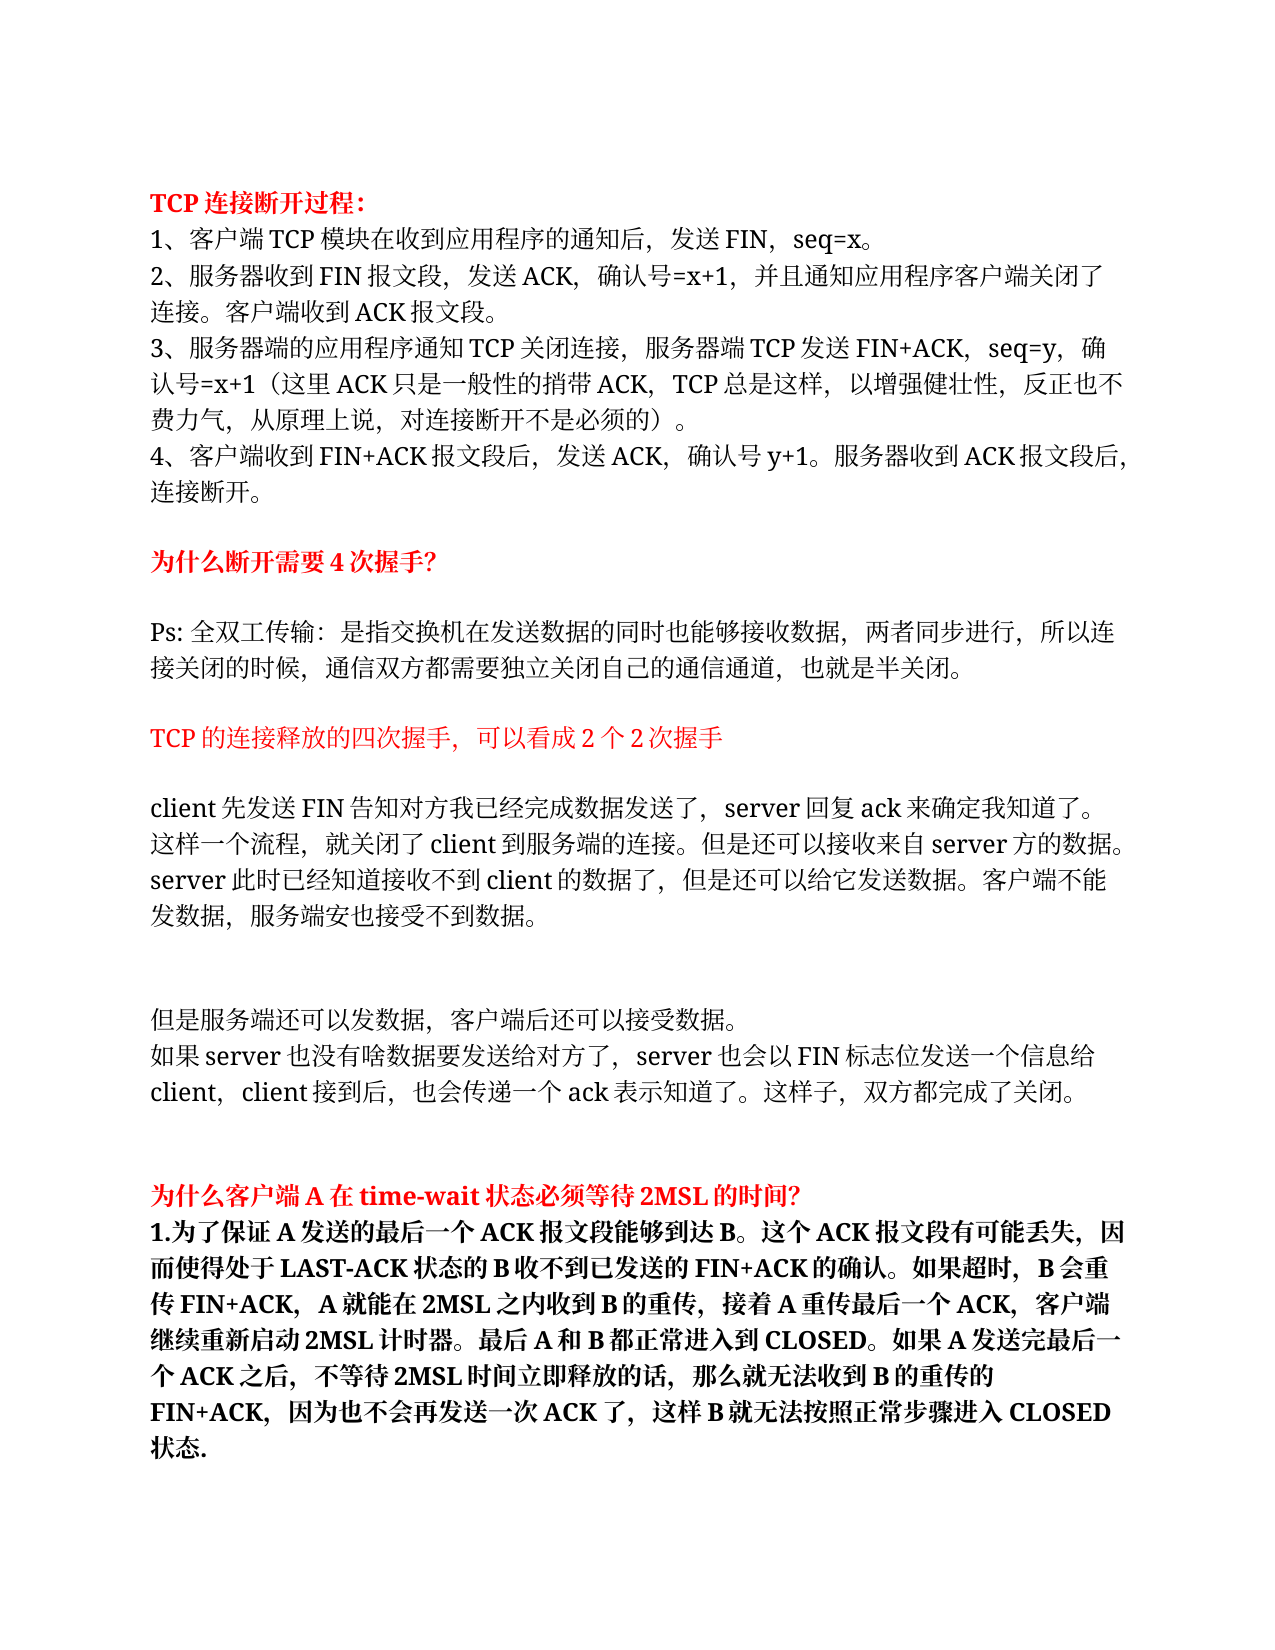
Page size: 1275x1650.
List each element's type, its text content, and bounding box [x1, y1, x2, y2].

text TCP连接断开过程： [150, 184, 1125, 220]
text TCP的连接释放的四次握手，可以看成2个2次握手 [150, 718, 1125, 754]
text 但是服务端还可以发数据，客户端后还可以接受数据。 [150, 1001, 1125, 1037]
text Ps: 全双工传输：是指交换机在发送数据的同时也能够接收数据，两者同步进行，所以连接关闭的时候，通信双方都需要独立关闭自己的通信通道，也就是半关闭。 [150, 612, 1125, 684]
text 1.为了保证A发送的最后一个ACK报文段能够到达B。这个ACK报文段有可能丢失，因而使得处于LAST-ACK状态的B收不到已发送的FIN+ACK的确认。如果超时，B会重传FIN+ACK，A就能在2MSL之内收到B的重传，接着A重传最后一个ACK，客户端继续重新启动2MSL计时器。最后A和B都正常进入到CLOSED。如果A发送完最后一个ACK之后，不等待2MSL时间立即释放的话，那么就无法收到B的重传的FIN+ACK，因为也不会再发送一次ACK了，这样B就无法按照正常步骤进入CLOSED状态. [150, 1213, 1125, 1465]
text 2、服务器收到FIN报文段，发送ACK，确认号=x+1，并且通知应用程序客户端关闭了连接。客户端收到ACK报文段。 [150, 256, 1125, 328]
text 为什么断开需要4次握手？ [150, 542, 1125, 578]
text 为什么客户端A在time-wait状态必须等待2MSL的时间？ [150, 1177, 1125, 1213]
text 4、客户端收到FIN+ACK报文段后，发送ACK，确认号y+1。服务器收到ACK报文段后，连接断开。 [150, 436, 1125, 508]
text client先发送FIN告知对方我已经完成数据发送了，server回复ack来确定我知道了。这样一个流程，就关闭了client到服务端的连接。但是还可以接收来自server方的数据。server此时已经知道接收不到client的数据了，但是还可以给它发送数据。客户端不能发数据，服务端安也接受不到数据。 [150, 788, 1125, 933]
text 如果server也没有啥数据要发送给对方了，server也会以FIN标志位发送一个信息给client，client接到后，也会传递一个ack表示知道了。这样子，双方都完成了关闭。 [150, 1037, 1125, 1109]
text 1、客户端TCP模块在收到应用程序的通知后，发送FIN，seq=x。 [150, 220, 1125, 256]
text 3、服务器端的应用程序通知TCP关闭连接，服务器端TCP发送FIN+ACK，seq=y，确认号=x+1（这里ACK只是一般性的捎带ACK，TCP总是这样，以增强健壮性，反正也不费力气，从原理上说，对连接断开不是必须的）。 [150, 328, 1125, 436]
